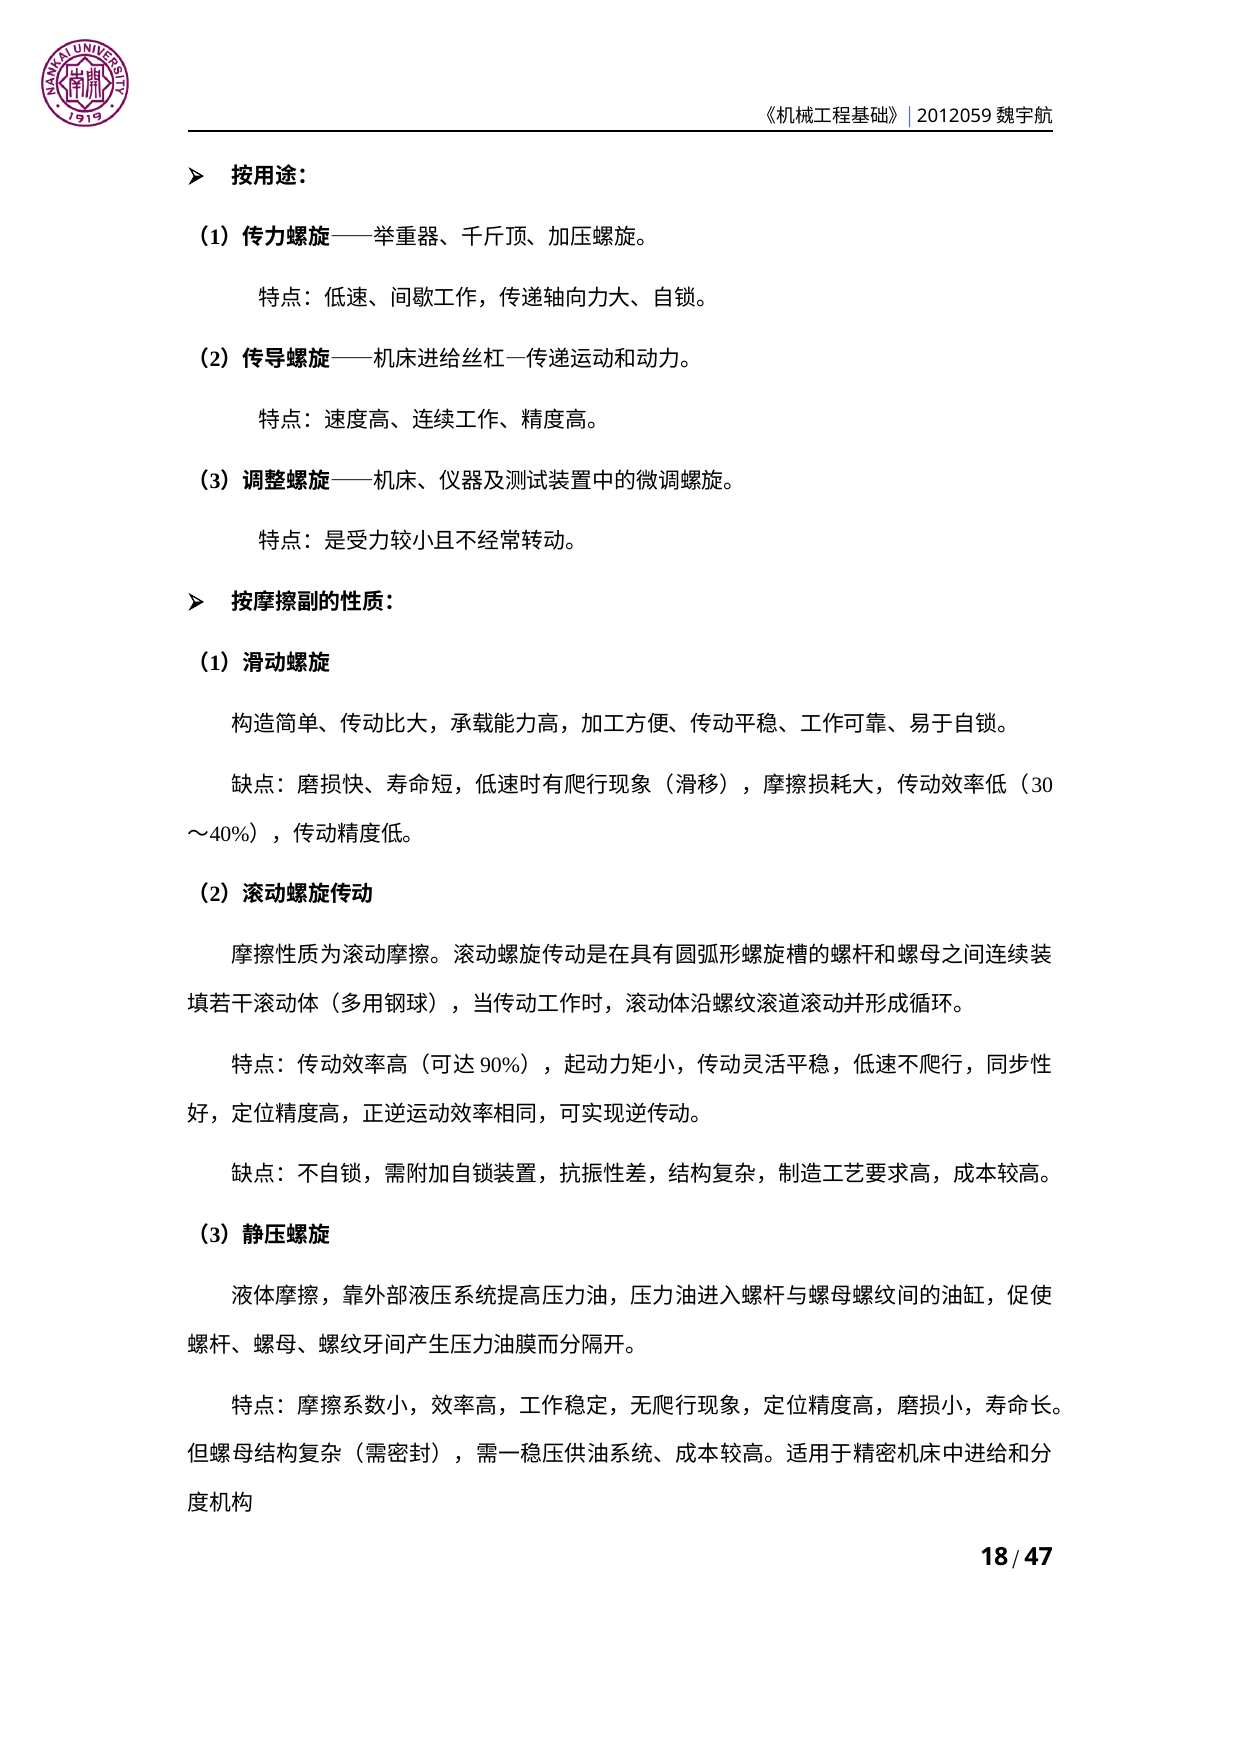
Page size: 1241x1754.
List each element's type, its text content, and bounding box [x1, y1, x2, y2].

text （2）滚动螺旋传动 [187, 876, 1053, 908]
list 按摩擦副的性质： [187, 584, 1053, 616]
text 特点：是受力较小且不经常转动。 [187, 523, 1053, 556]
text 缺点：磨损快、寿命短，低速时有爬行现象（滑移），摩擦损耗大，传动效率低（30～40%），传动精度低。 [187, 766, 1053, 848]
text 摩擦性质为滚动摩擦。滚动螺旋传动是在具有圆弧形螺旋槽的螺杆和螺母之间连续装填若干滚动体（多用钢球），当传动工作时，滚动体沿螺纹滚道滚动并形成循环。 [187, 937, 1053, 1018]
text 构造简单、传动比大，承载能力高，加工方便、传动平稳、工作可靠、易于自锁。 [187, 706, 1053, 738]
picture [40, 38, 129, 127]
text 特点：摩擦系数小，效率高，工作稳定，无爬行现象，定位精度高，磨损小，寿命长。但螺母结构复杂（需密封），需一稳压供油系统、成本较高。适用于精密机床中进给和分度机构 [187, 1387, 1053, 1517]
text （3）静压螺旋 [187, 1217, 1053, 1249]
text （1）滑动螺旋 [187, 645, 1053, 677]
text （2）传导螺旋——机床进给丝杠—传递运动和动力。 [187, 341, 1053, 373]
text （1）传力螺旋——举重器、千斤顶、加压螺旋。 [187, 219, 1053, 251]
text 特点：传动效率高（可达90%），起动力矩小，传动灵活平稳，低速不爬行，同步性好，定位精度高，正逆运动效率相同，可实现逆传动。 [187, 1046, 1053, 1128]
text 液体摩擦，靠外部液压系统提高压力油，压力油进入螺杆与螺母螺纹间的油缸，促使螺杆、螺母、螺纹牙间产生压力油膜而分隔开。 [187, 1278, 1053, 1359]
text （3）调整螺旋——机床、仪器及测试装置中的微调螺旋。 [187, 462, 1053, 495]
text 缺点：不自锁，需附加自锁装置，抗振性差，结构复杂，制造工艺要求高，成本较高。 [187, 1156, 1053, 1188]
text 特点：速度高、连续工作、精度高。 [187, 401, 1053, 434]
text 特点：低速、间歇工作，传递轴向力大、自锁。 [187, 280, 1053, 312]
list 按用途： [187, 158, 1053, 191]
